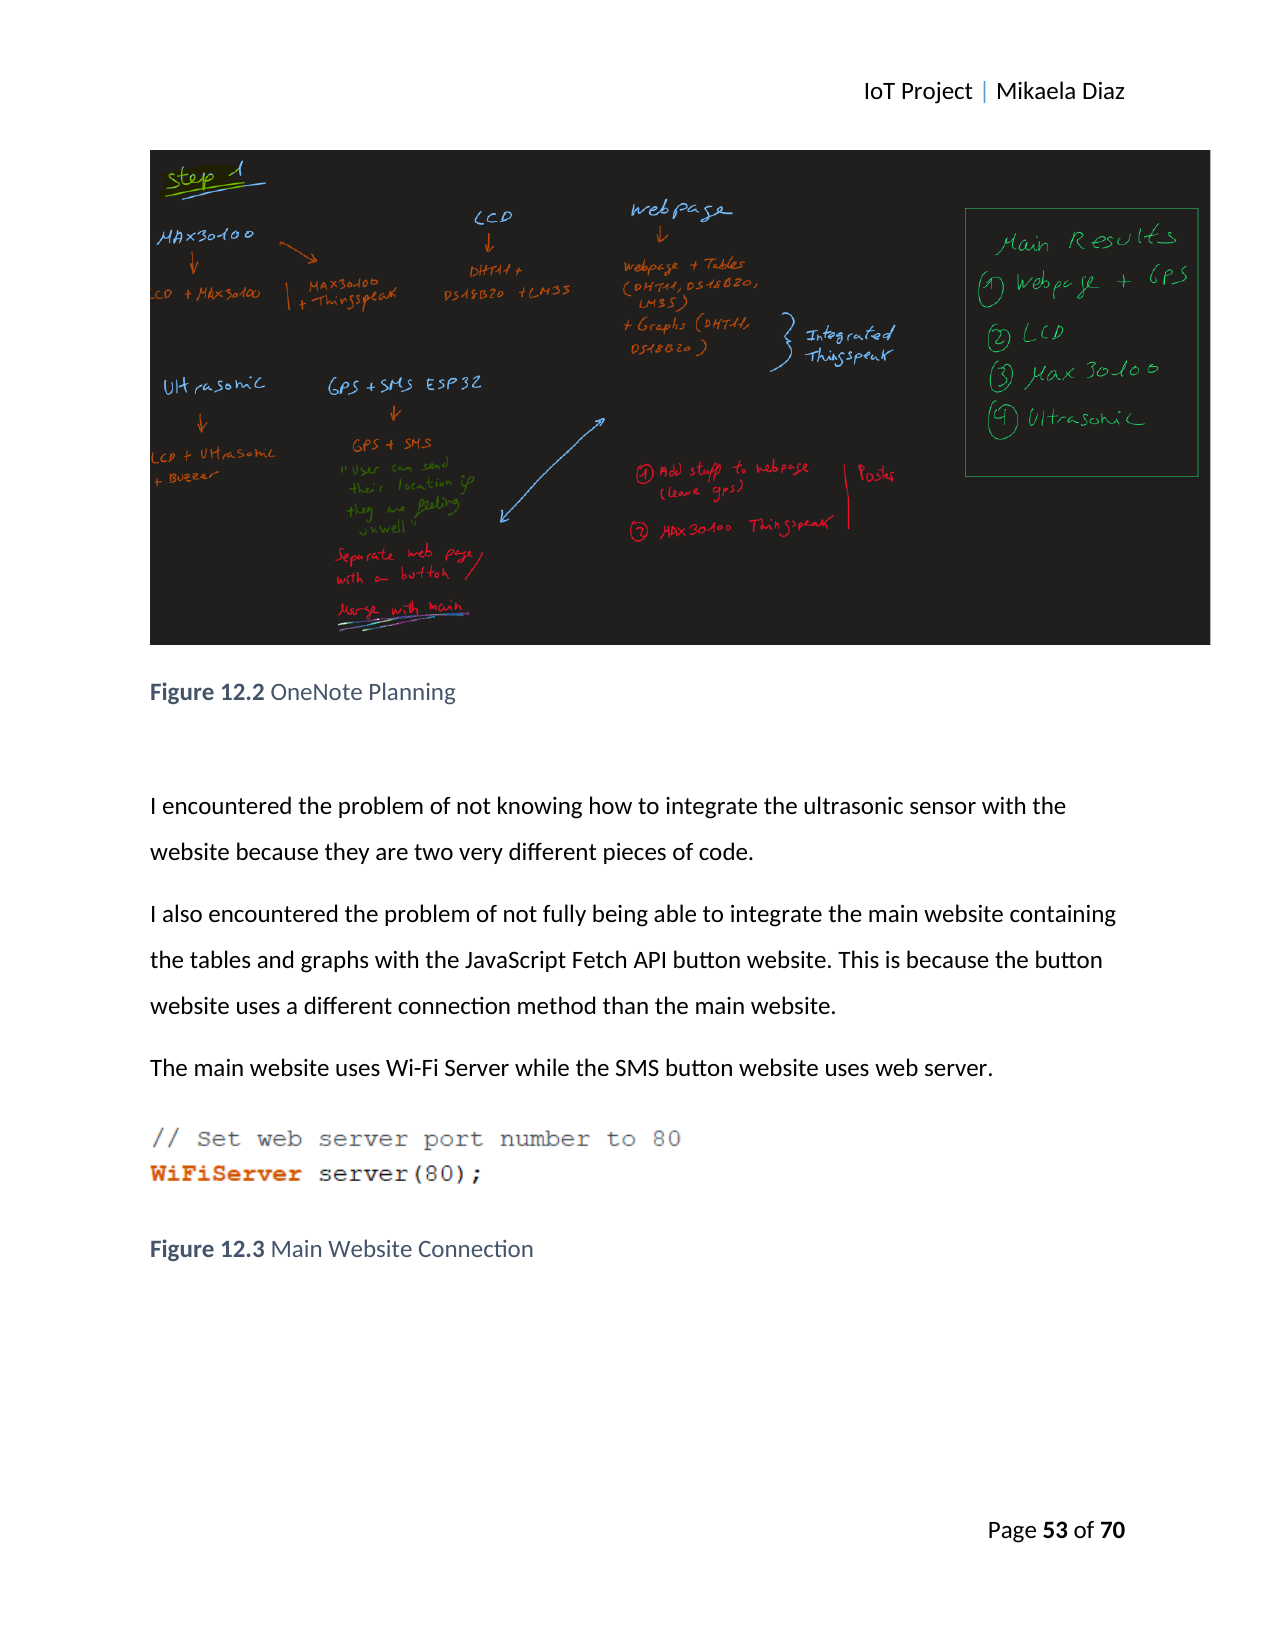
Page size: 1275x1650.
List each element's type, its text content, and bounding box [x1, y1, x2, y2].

text Figure 12.2 OneNote Planning [150, 677, 1125, 707]
text I also encountered the problem of not fully being able to integrate the main website containing the tables and graphs with the JavaScript Fetch API button website. This is because the button website uses a different connection method than the main website. [150, 898, 1125, 1020]
picture [150, 1114, 711, 1202]
text Figure 12.3 Main Website Connection [150, 1233, 1125, 1264]
text I encountered the problem of not knowing how to integrate the ultrasonic sensor with the website because they are two very different pieces of code. [150, 790, 1125, 867]
text The main website uses Wi-Fi Server while the SMS button website uses web server. [150, 1052, 1125, 1083]
picture [150, 150, 1211, 645]
